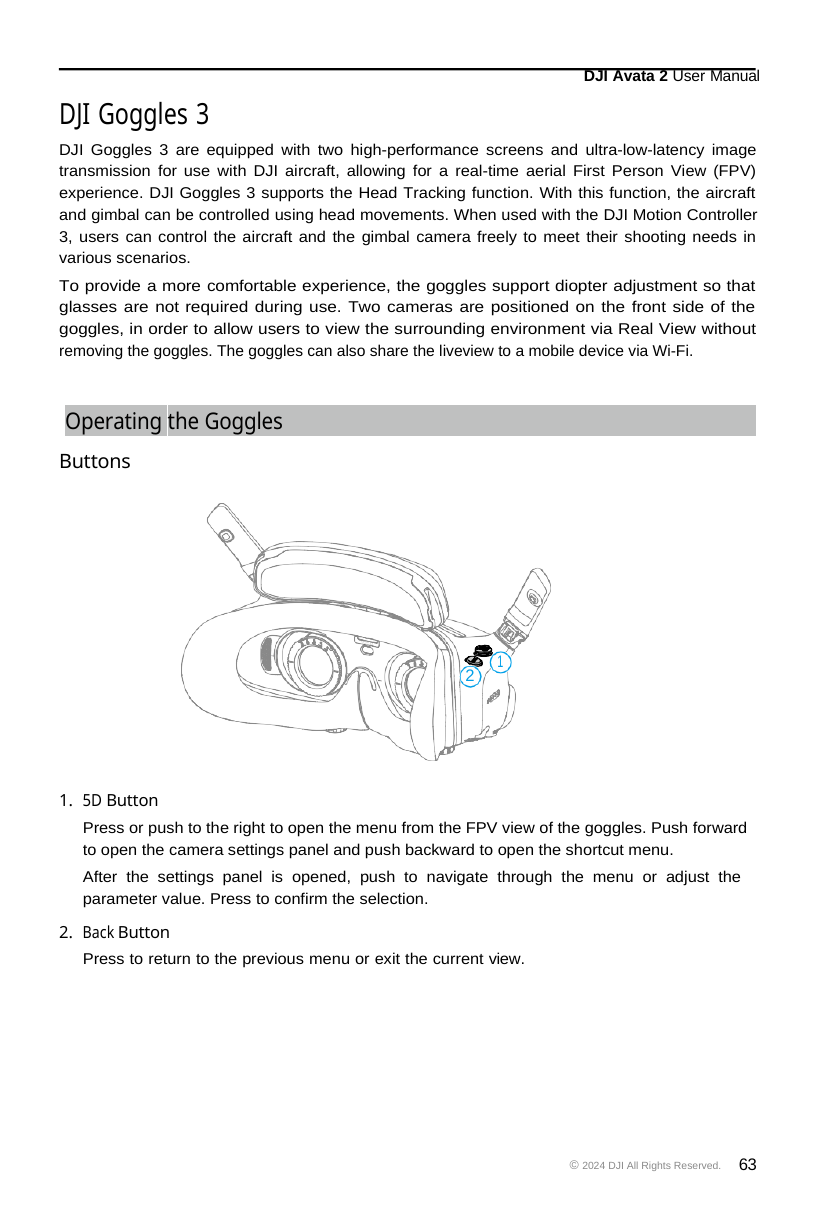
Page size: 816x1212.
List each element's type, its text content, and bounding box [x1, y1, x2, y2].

text Press to return to the previous menu or exit the current view. [83, 950, 774, 968]
text DJI Goggles 3 are equipped with two high-performance screens and ultra-low-latency image transmission for use with DJI aircraft, allowing for a real-time aerial First Person View (FPV) experience. DJI Goggles 3 supports the Head Tracking function. With this function, the aircraft and gimbal can be controlled using head movements. When used with the DJI Motion Controller 3, users can control the aircraft and the gimbal camera freely to meet their shooting needs in various scenarios. [59, 140, 757, 267]
text DJI Avata 2 User Manual [583, 66, 774, 84]
subtitle Operating the Goggles [65, 404, 774, 436]
text DJI Goggles 3 [59, 93, 245, 133]
text After the settings panel is opened, push to navigate through the menu or adjust the parameter value. Press to confirm the selection. [83, 868, 774, 908]
text Press or push to the right to open the menu from the FPV view of the goggles. Push forward to open the camera settings panel and push backward to open the shortcut menu. [83, 818, 757, 858]
text To provide a more comfortable experience, the goggles support diopter adjustment so that glasses are not required during use. Two cameras are positioned on the front side of the goggles, in order to allow users to view the surrounding environment via Real View without removing the goggles. The goggles can also share the liveview to a mobile device via Wi-Fi. [59, 276, 757, 360]
subtitle Back Button [59, 920, 774, 943]
subtitle Buttons [59, 447, 774, 474]
picture [181, 503, 551, 761]
text © 2024 DJI All Rights Reserved. 63 [46, 1154, 757, 1174]
subtitle 5D Button [59, 789, 774, 811]
